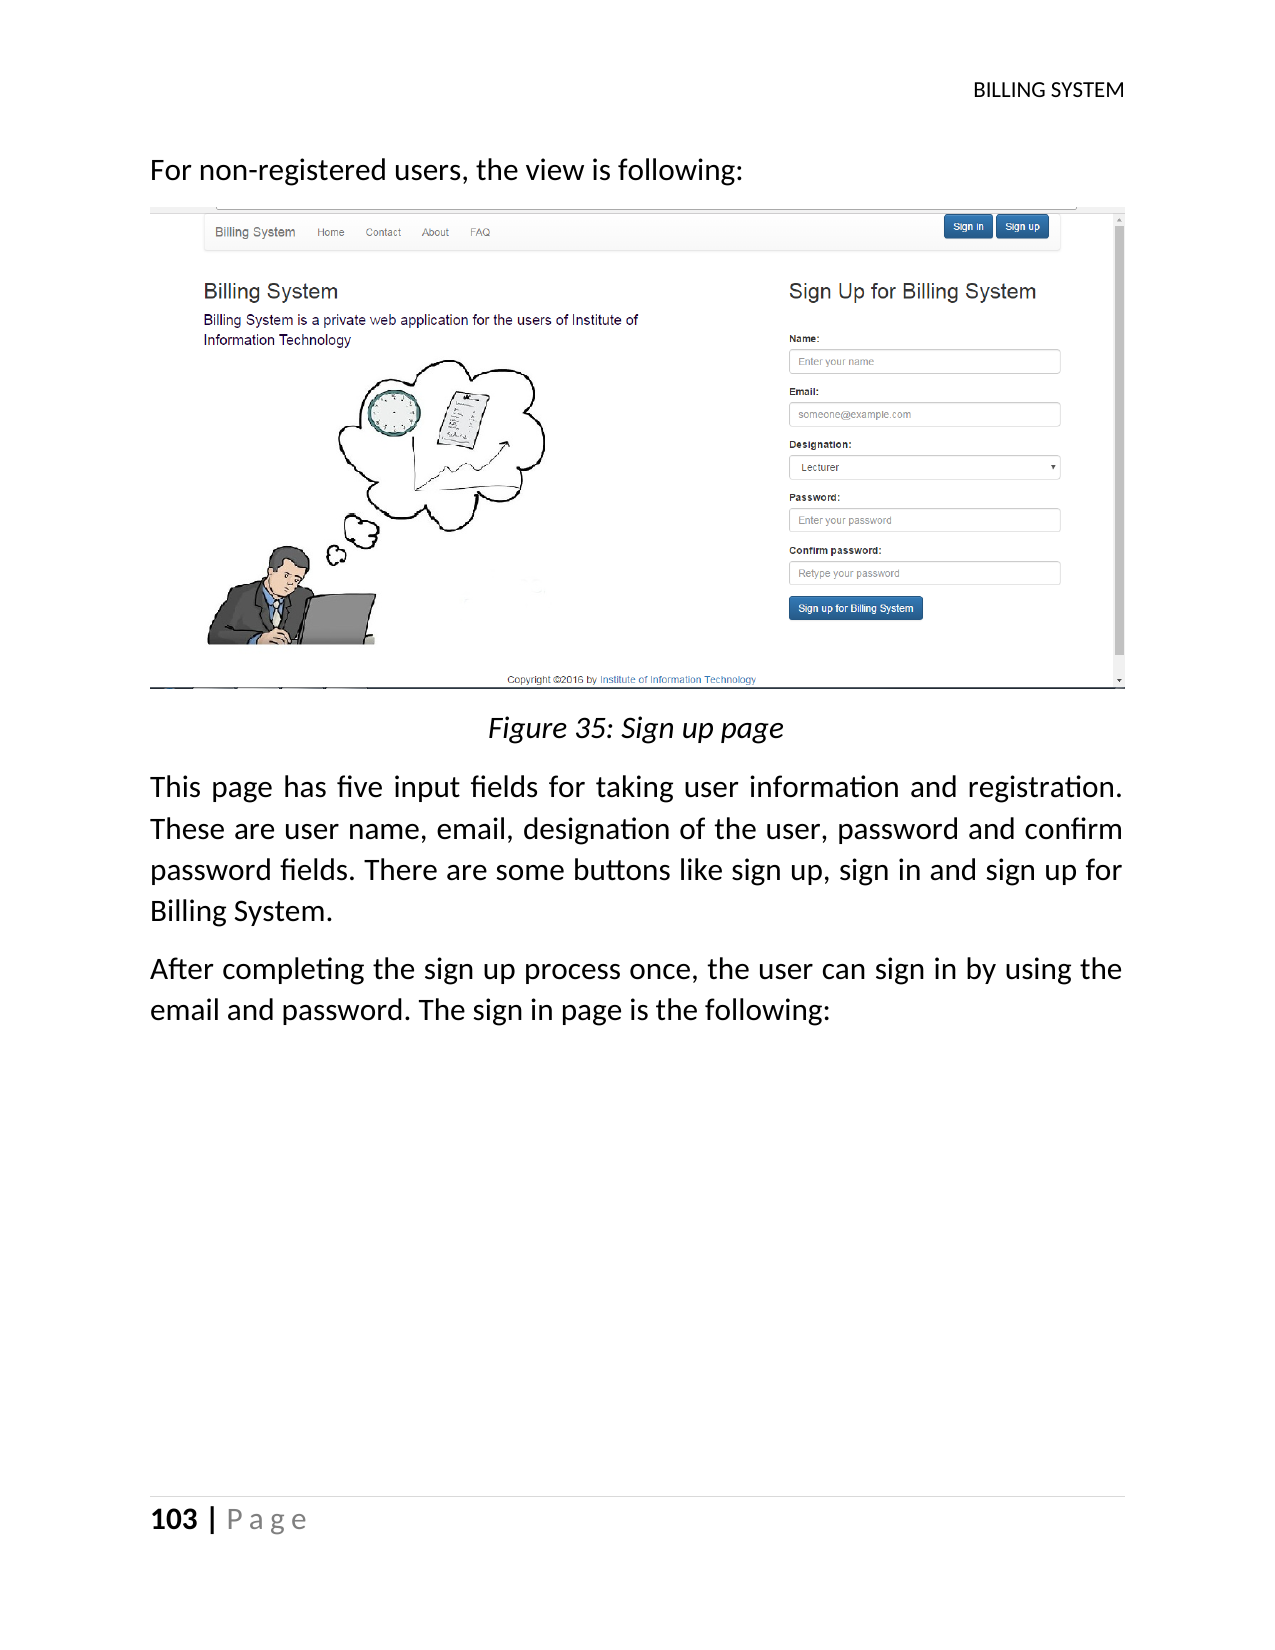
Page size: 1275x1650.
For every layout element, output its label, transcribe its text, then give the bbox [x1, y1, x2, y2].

text This page has five input fields for taking user information and registration. These are user name, email, designation of the user, password and confirm password fields. There are some buttons like sign up, sign in and sign up for Billing System. [150, 768, 1125, 929]
text Figure 35: Sign up page [150, 709, 1125, 747]
text For non-registered users, the view is following: [150, 150, 1125, 188]
picture [150, 207, 1125, 689]
text After completing the sign up process once, the user can sign in by using the email and password. The sign in page is the following: [150, 949, 1125, 1028]
